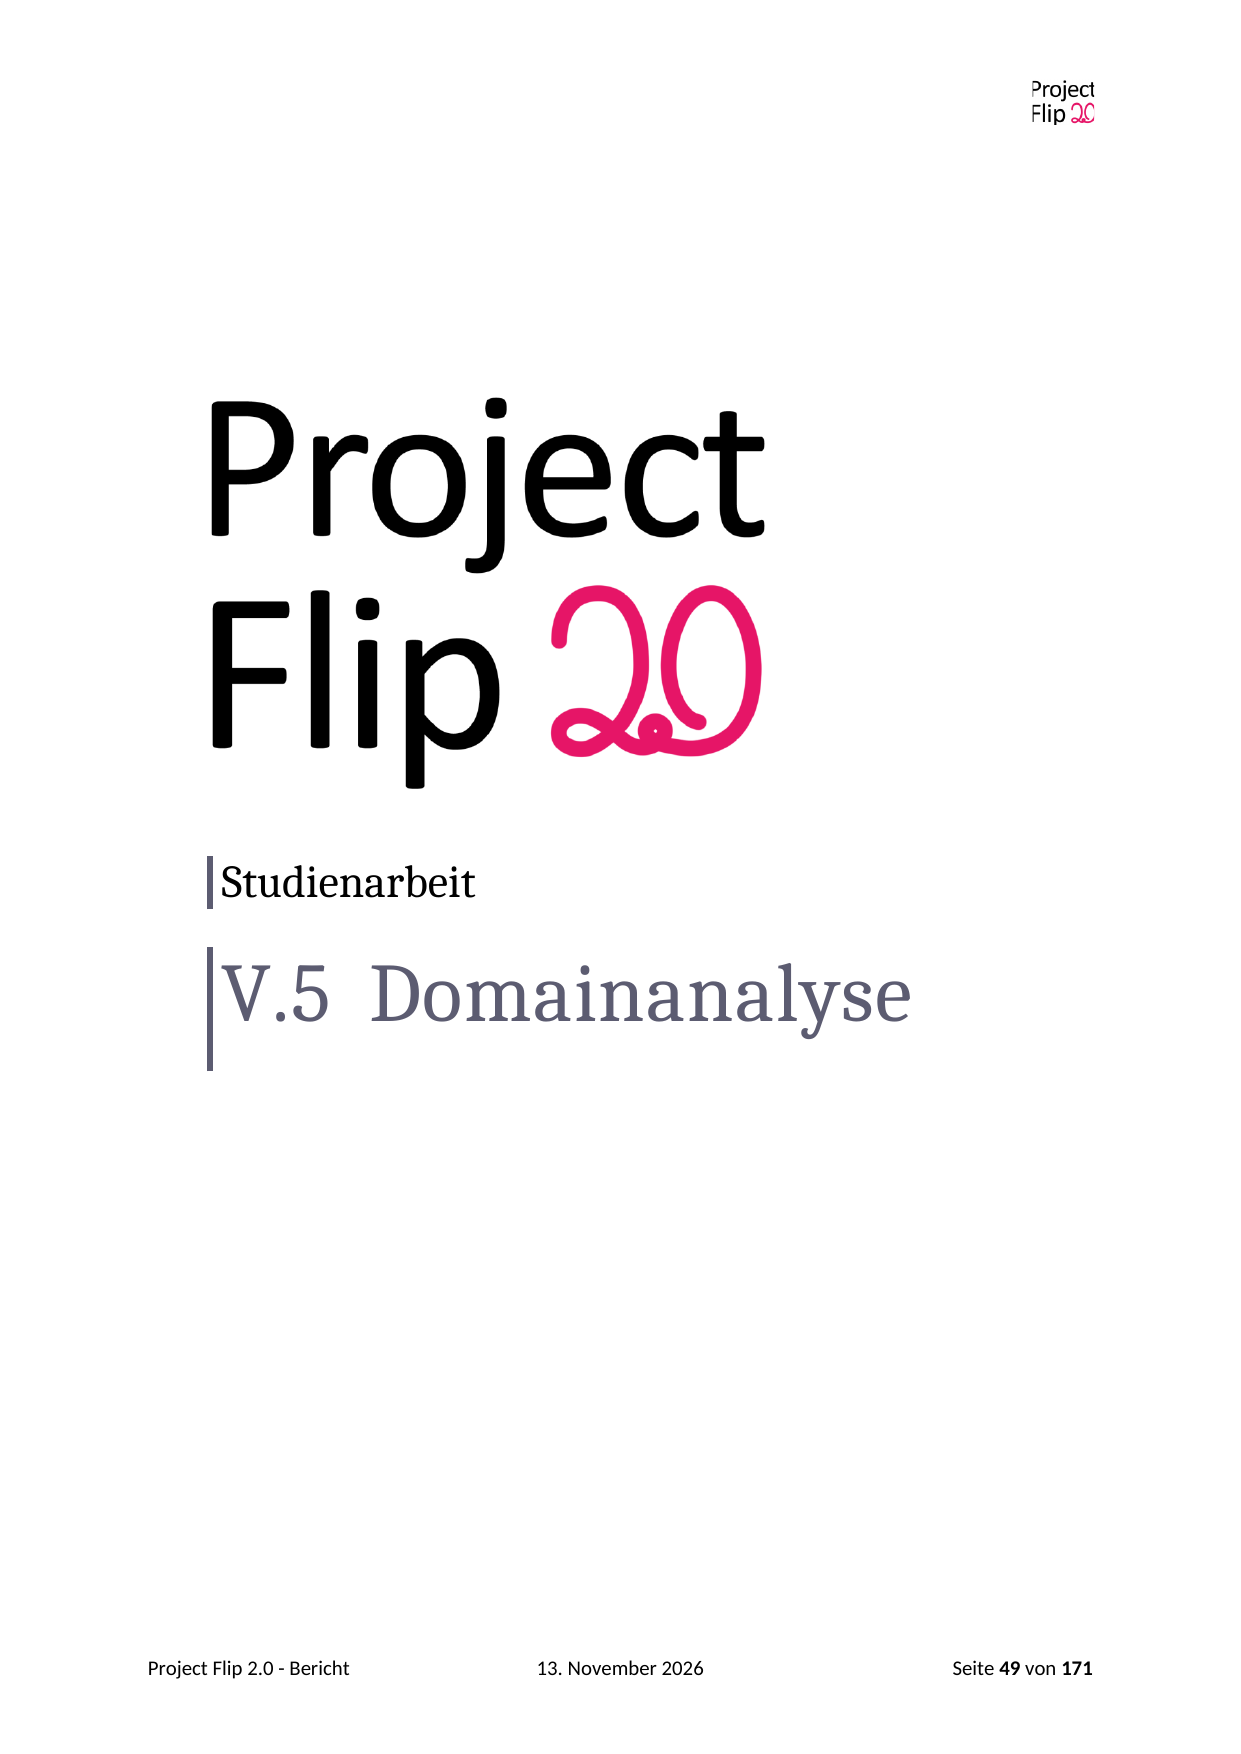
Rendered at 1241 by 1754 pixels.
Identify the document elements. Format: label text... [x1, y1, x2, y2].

picture [1081, 79, 1097, 124]
picture [211, 387, 780, 799]
subtitle Domainanalyse [213, 947, 1093, 1071]
text Studienarbeit [213, 856, 1093, 909]
